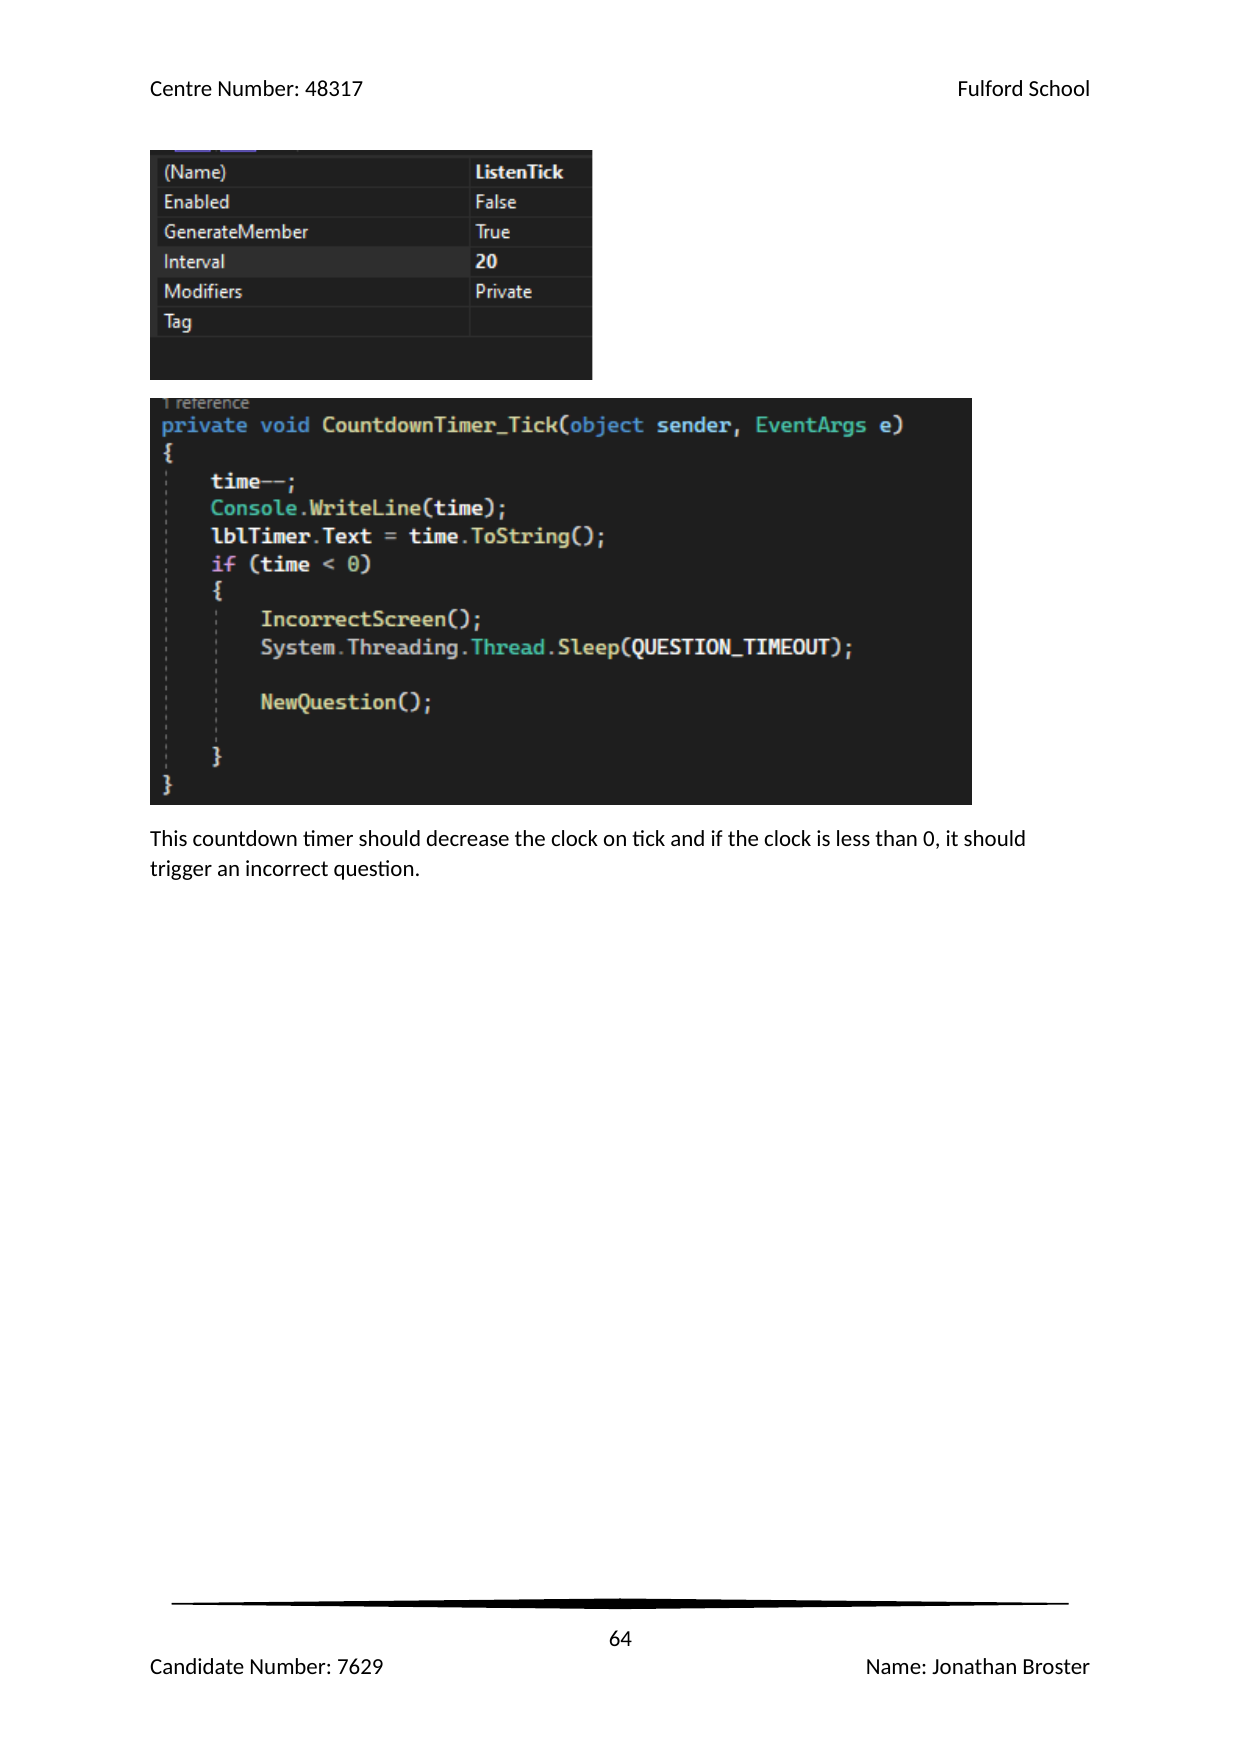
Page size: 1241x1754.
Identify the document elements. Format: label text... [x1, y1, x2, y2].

picture [150, 150, 593, 380]
text This countdown timer should decrease the clock on tick and if the clock is less than 0, it should trigger an incorrect question. [150, 824, 1090, 882]
picture [150, 398, 972, 805]
